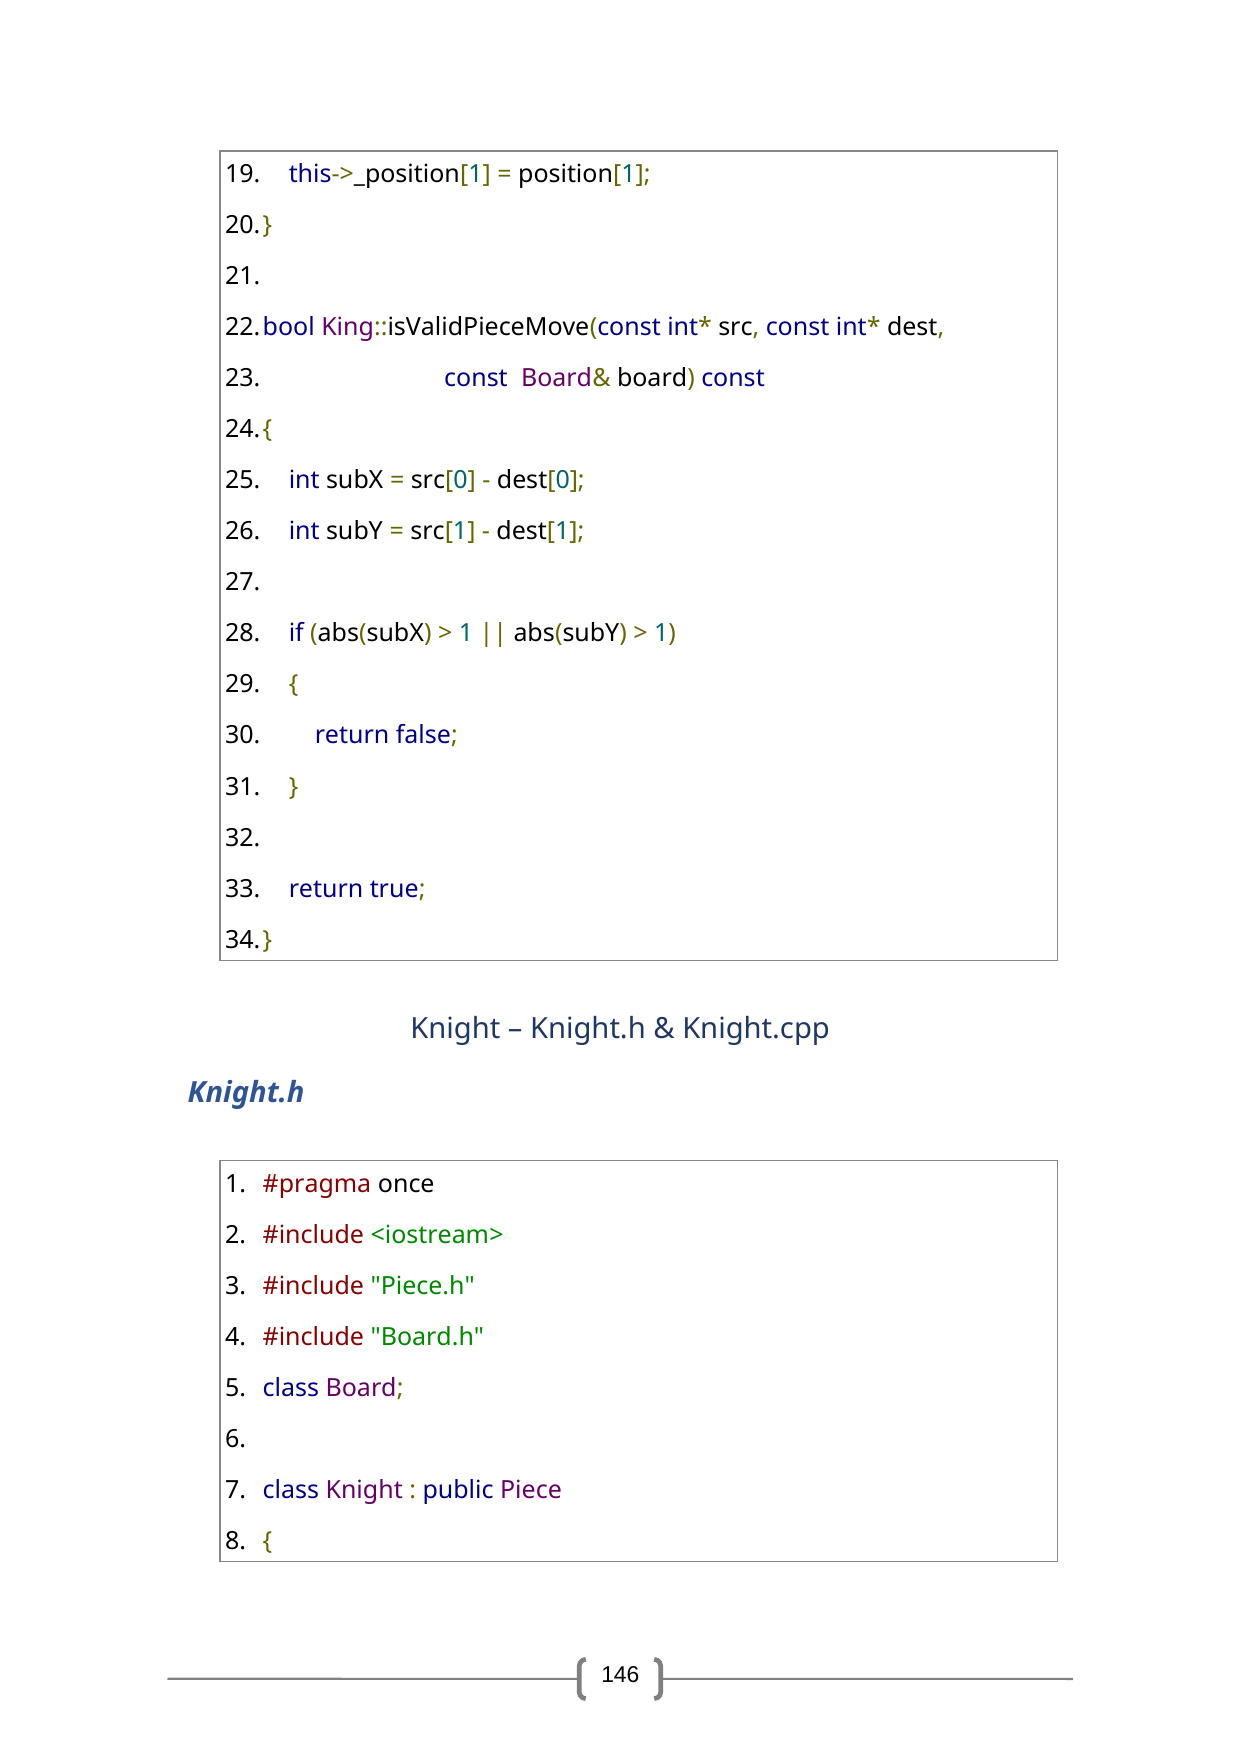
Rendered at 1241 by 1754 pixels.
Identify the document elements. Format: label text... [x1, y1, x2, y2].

list bool King::isValidPieceMove(const int* src, const int* dest, [221, 303, 1057, 343]
list #include "Board.h" [221, 1313, 1057, 1352]
list return true; [221, 864, 1057, 904]
list if (abs(subX) > 1 || abs(subY) > 1) [221, 609, 1057, 649]
subtitle Knight – Knight.h & Knight.cpp [187, 1007, 1053, 1047]
list #include <iostream> [221, 1211, 1057, 1250]
list } [221, 201, 1057, 241]
list this->_position[1] = position[1]; [221, 152, 1057, 190]
list const Board& board) const [221, 354, 1057, 394]
list #pragma once [221, 1161, 1057, 1199]
list class Knight : public Piece [221, 1466, 1057, 1506]
list int subY = src[1] - dest[1]; [221, 507, 1057, 547]
list { [221, 405, 1057, 445]
list int subX = src[0] - dest[0]; [221, 456, 1057, 496]
list } [221, 762, 1057, 802]
list return false; [221, 711, 1057, 751]
list } [221, 916, 1057, 960]
list class Board; [221, 1364, 1057, 1403]
list #include "Piece.h" [221, 1262, 1057, 1301]
subtitle Knight.h [187, 1071, 1053, 1111]
list { [221, 1517, 1057, 1561]
list { [221, 660, 1057, 700]
